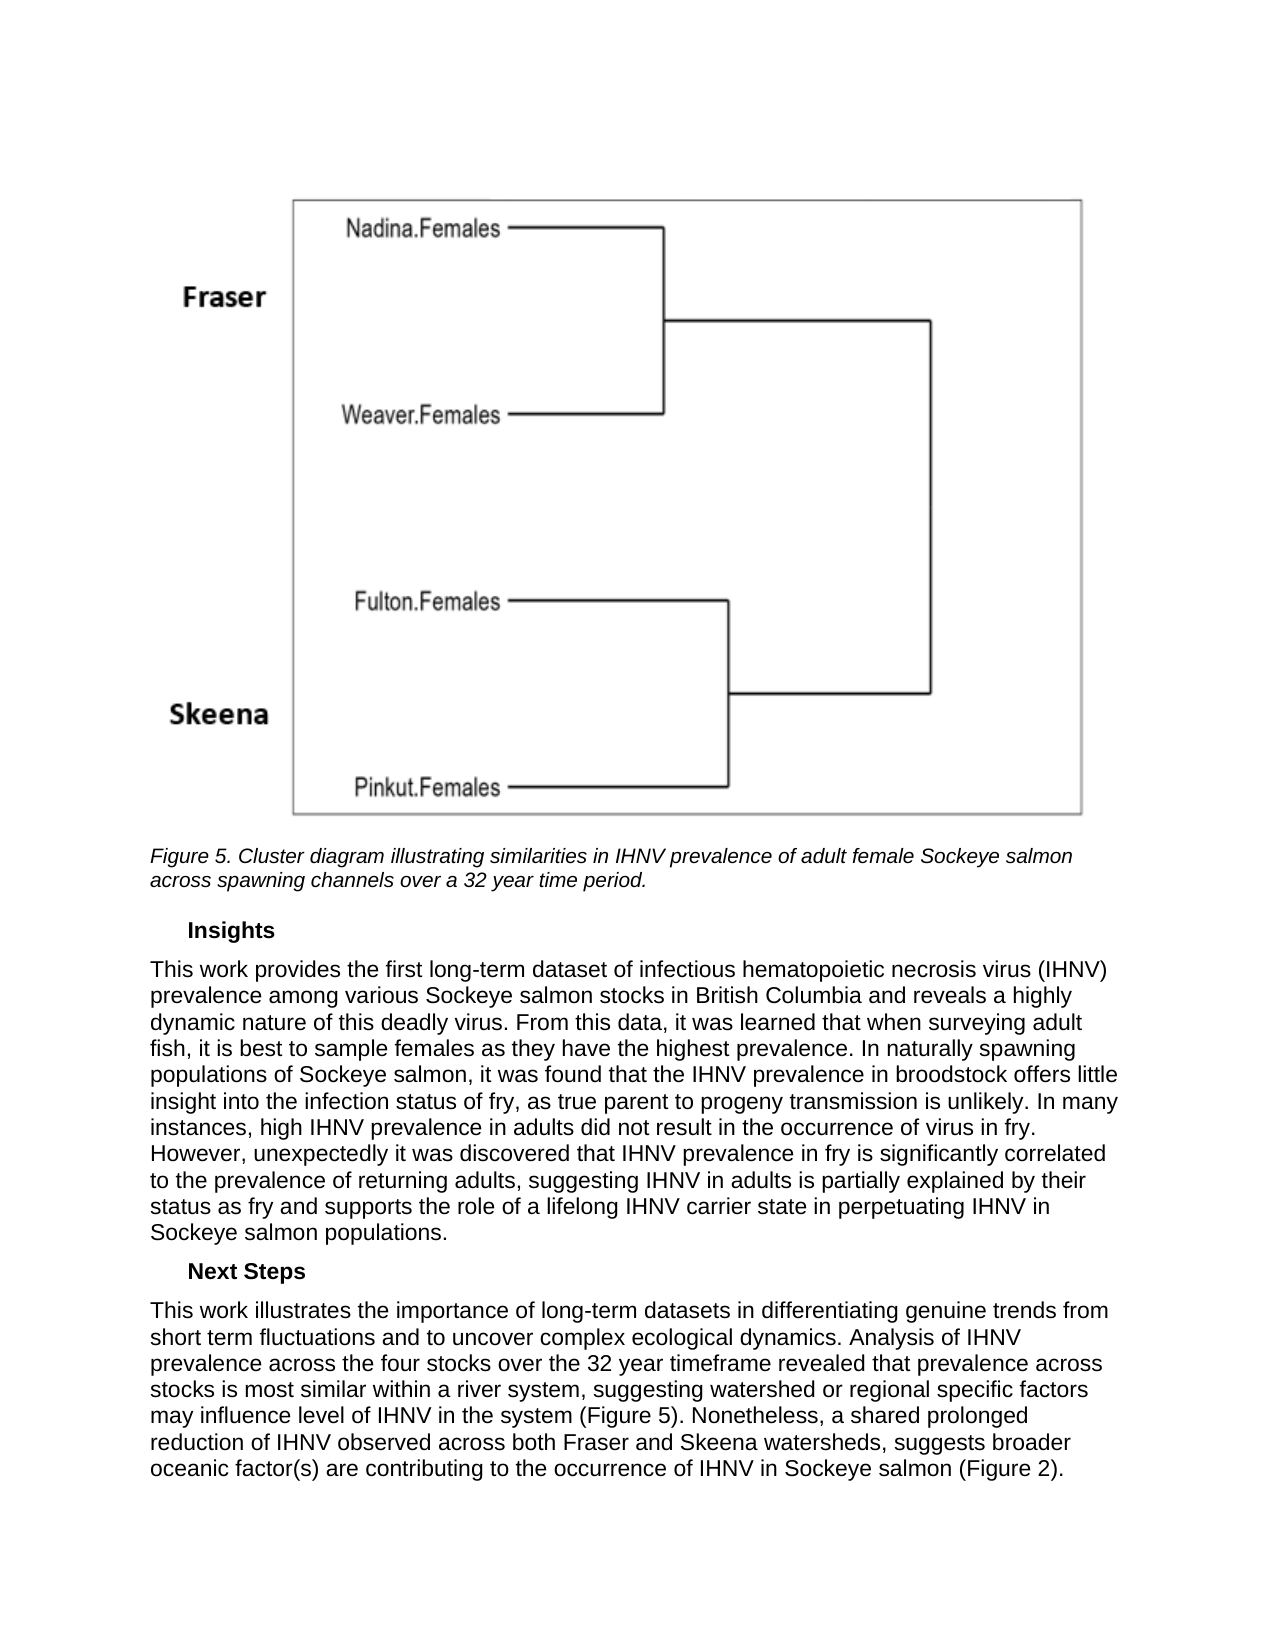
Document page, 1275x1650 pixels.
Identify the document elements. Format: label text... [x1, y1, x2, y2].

subtitle Insights [187, 917, 1125, 943]
text This work provides the first long-term dataset of infectious hematopoietic necrosis virus (IHNV) prevalence among various Sockeye salmon stocks in British Columbia and reveals a highly dynamic nature of this deadly virus. From this data, it was learned that when surveying adult fish, it is best to sample females as they have the highest prevalence. In naturally spawning populations of Sockeye salmon, it was found that the IHNV prevalence in broodstock offers little insight into the infection status of fry, as true parent to progeny transmission is unlikely. In many instances, high IHNV prevalence in adults did not result in the occurrence of virus in fry. However, unexpectedly it was discovered that IHNV prevalence in fry is significantly correlated to the prevalence of returning adults, suggesting IHNV in adults is partially explained by their status as fry and supports the role of a lifelong IHNV carrier state in perpetuating IHNV in Sockeye salmon populations. [150, 956, 1125, 1246]
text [150, 1297, 1125, 1482]
text Figure 5. Cluster diagram illustrating similarities in IHNV prevalence of adult female Sockeye salmon across spawning channels over a 32 year time period. [150, 844, 1125, 892]
picture [168, 165, 1096, 832]
subtitle Next Steps [187, 1258, 1125, 1284]
